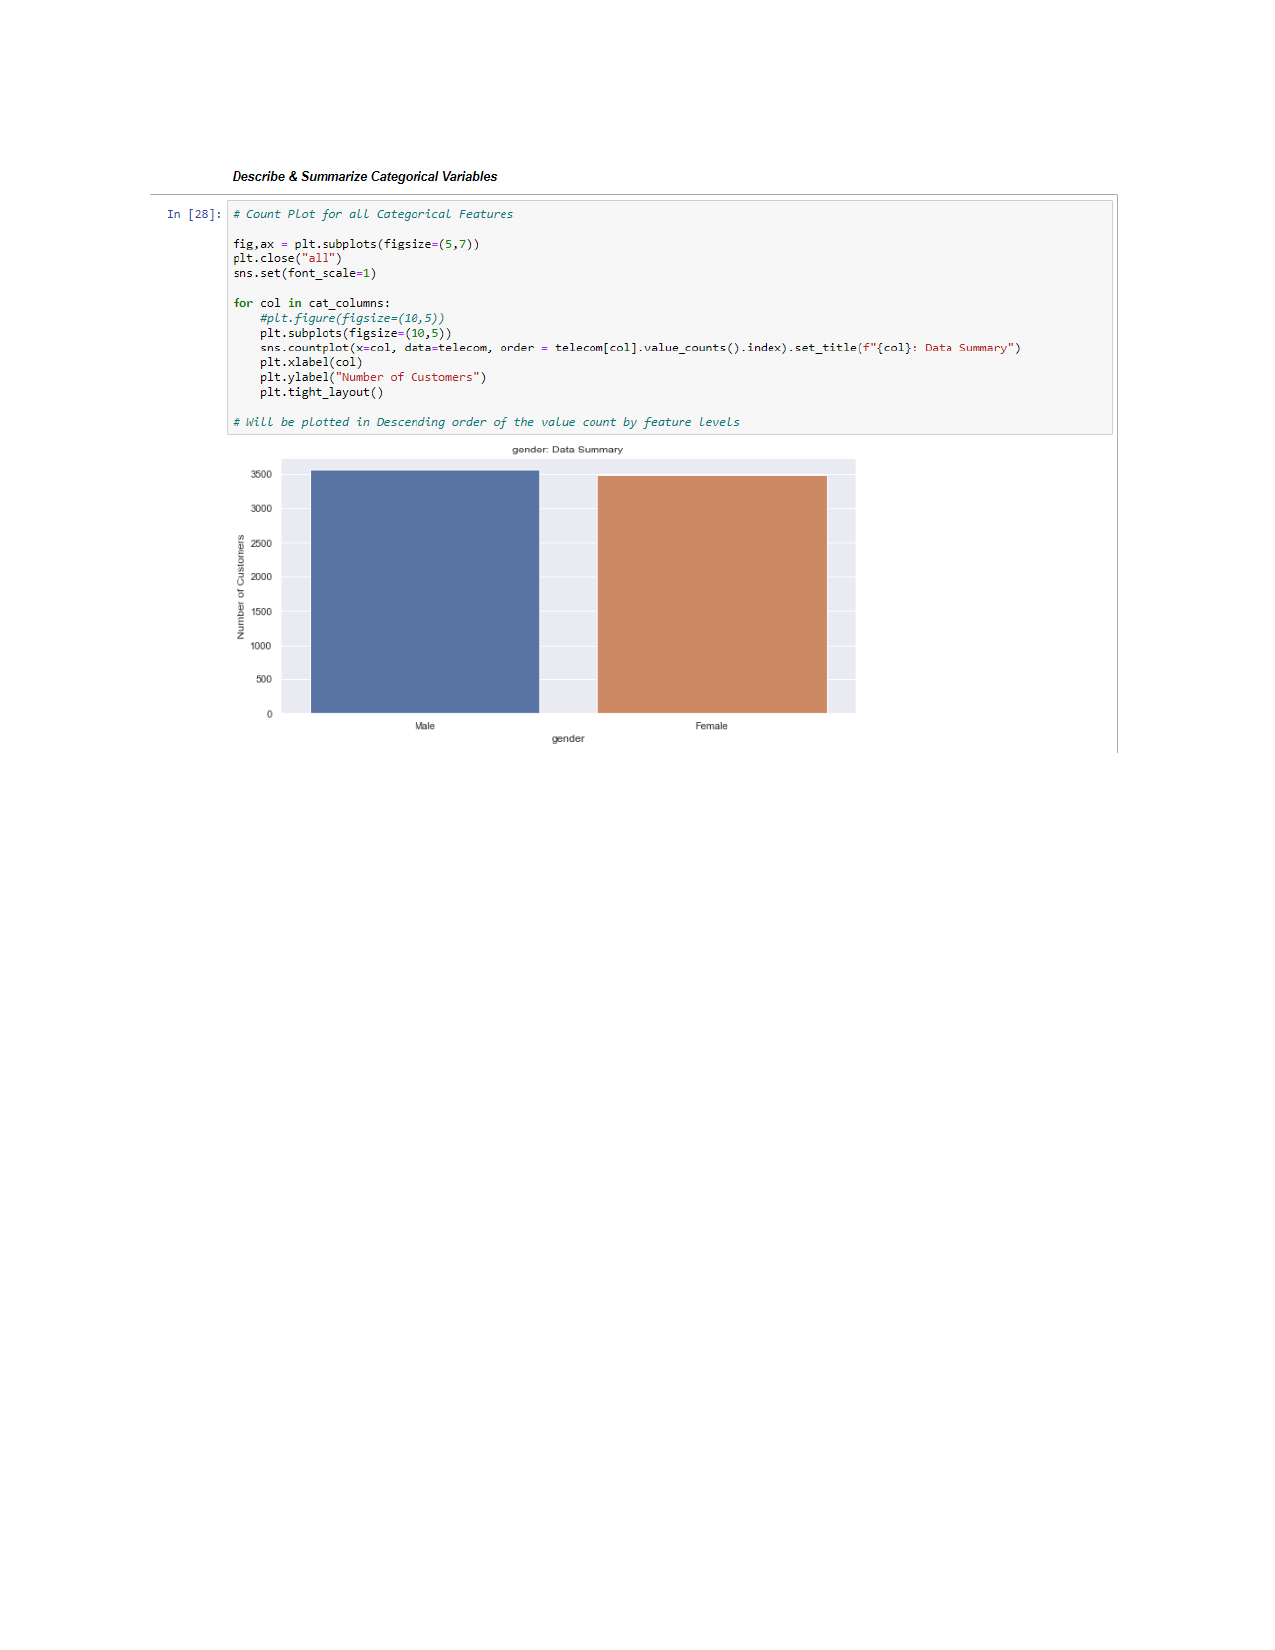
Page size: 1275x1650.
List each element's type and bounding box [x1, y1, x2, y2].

picture [150, 150, 1125, 753]
